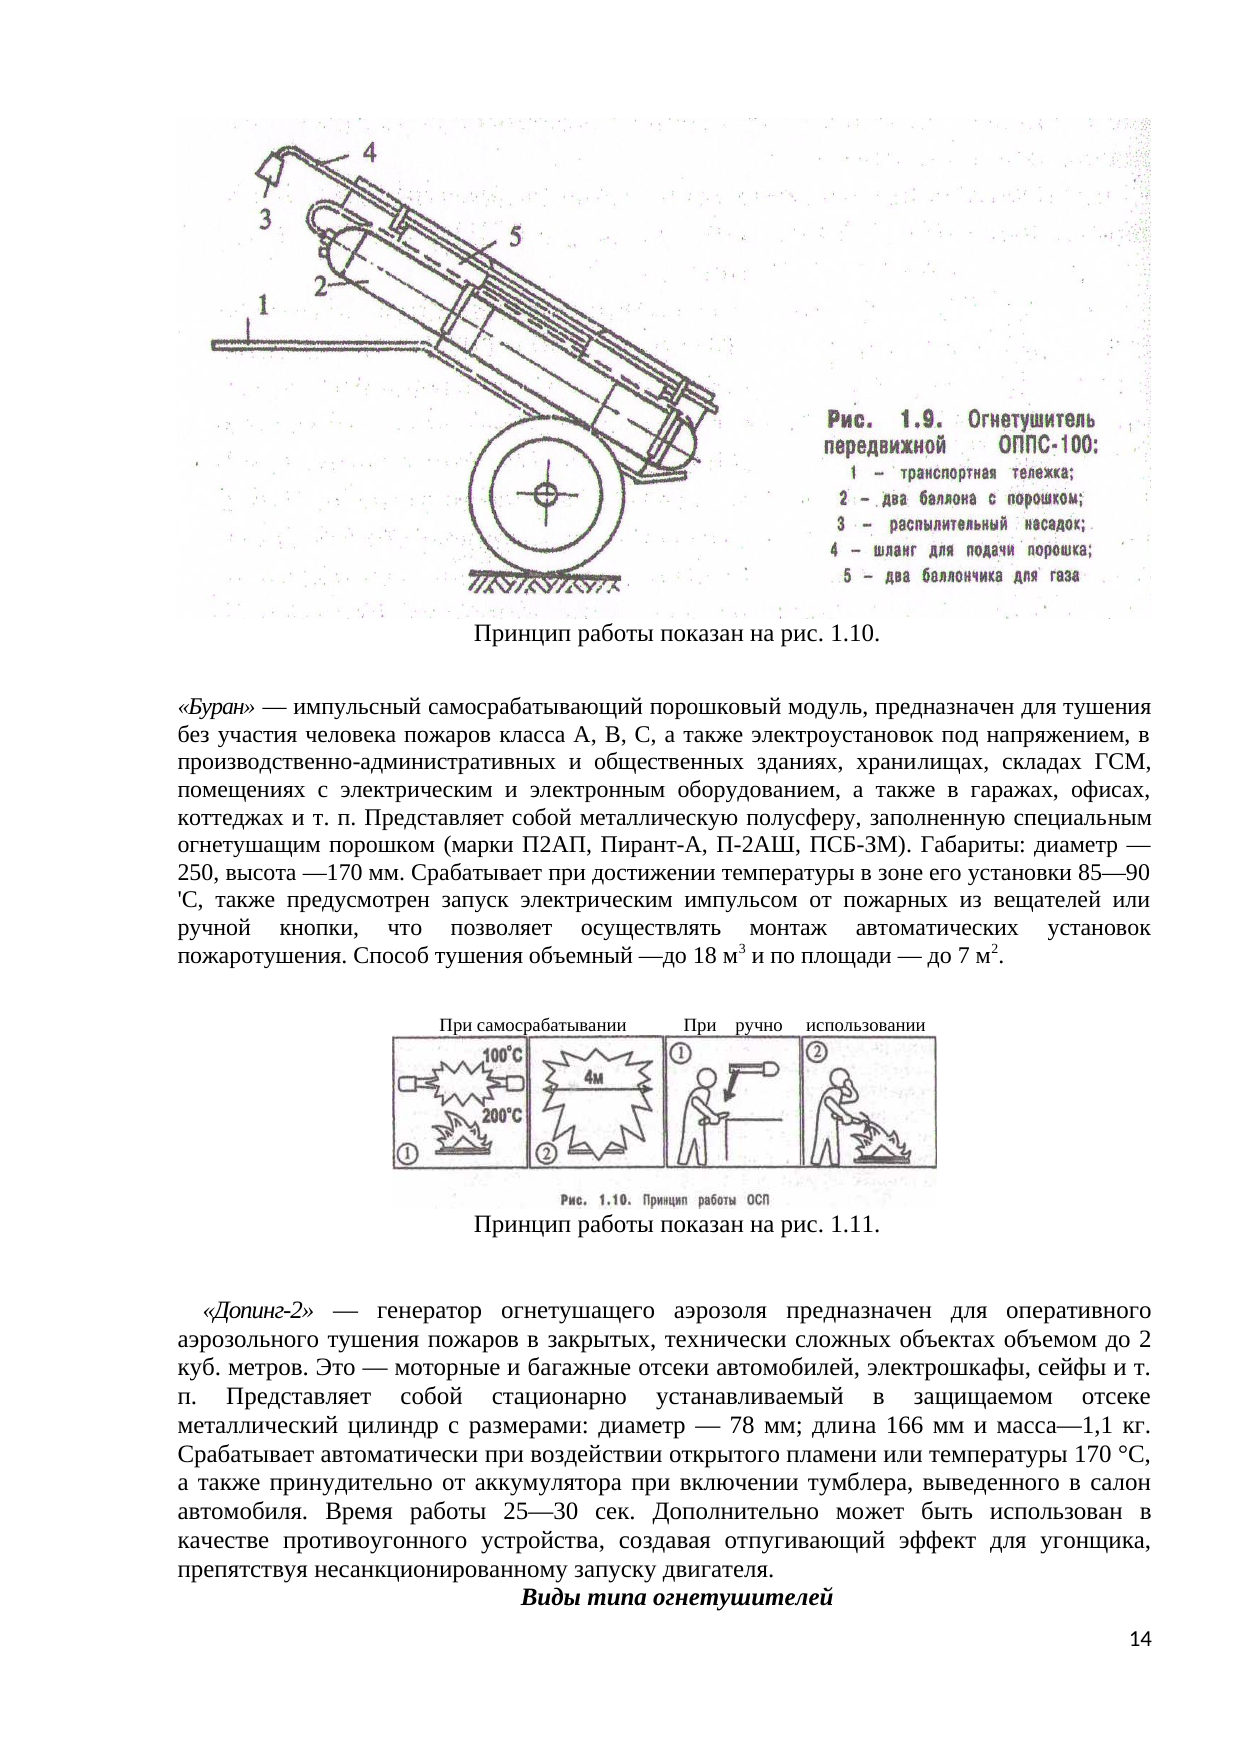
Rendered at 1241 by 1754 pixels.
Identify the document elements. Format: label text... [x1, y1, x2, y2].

text «Допинг-2» — генератор огнетушащего аэрозоля предназначен для оперативного аэрозольного тушения пожаров в закрытых, технически сложных объектах объемом до 2 куб. метров. Это — моторные и багажные отсеки автомобилей, электрошкафы, сейфы и т. п. Представляет собой стационарно устанавливаемый в защищаемом отсеке металлический цилиндр с размерами: диаметр — 78 мм; длина 166 мм и масса—1,1 кг. Срабатывает автоматически при воздействии открытого пламени или температуры 170 °С, а также принудительно от аккумулятора при включении тумблера, выведенного в салон автомобиля. Время работы 25—30 сек. Дополнительно может быть использован в качестве противоугонного устройства, создавая отпугивающий эффект для угонщика, препятствуя несанкционированному запуску двигателя. [177, 1295, 1152, 1582]
picture [177, 118, 1151, 619]
picture [392, 1035, 937, 1209]
text Принцип работы показан на рис. 1.10. [177, 618, 1152, 647]
text При самосрабатывании При ручно использовании [177, 1013, 1152, 1035]
text Виды типа огнетушителей [177, 1582, 1152, 1611]
text «Буран» — импульсный самосрабатывающий порошковый модуль, предназначен для тушения без участия человека пожаров класса А, В, С, а также электроустановок под напряжением, в производственно-административных и общественных зданиях, хранилищах, складах ГСМ, помещениях с электрическим и электронным оборудованием, а также в гаражах, офисах, коттеджах и т. п. Представляет собой металлическую полусферу, заполненную специальным огнетушащим порошком (марки П2АП, Пирант-А, П-2АШ, ПСБ-ЗМ). Габариты: диаметр — 250, высота —170 мм. Срабатывает при достижении температуры в зоне его установки 85—90 'С, также предусмотрен запуск электрическим импульсом от пожарных из вещателей или ручной кнопки, что позволяет осуществлять монтаж автоматических установок пожаротушения. Способ тушения объемный —до 18 м3 и по площади — до 7 м2. [177, 692, 1152, 968]
